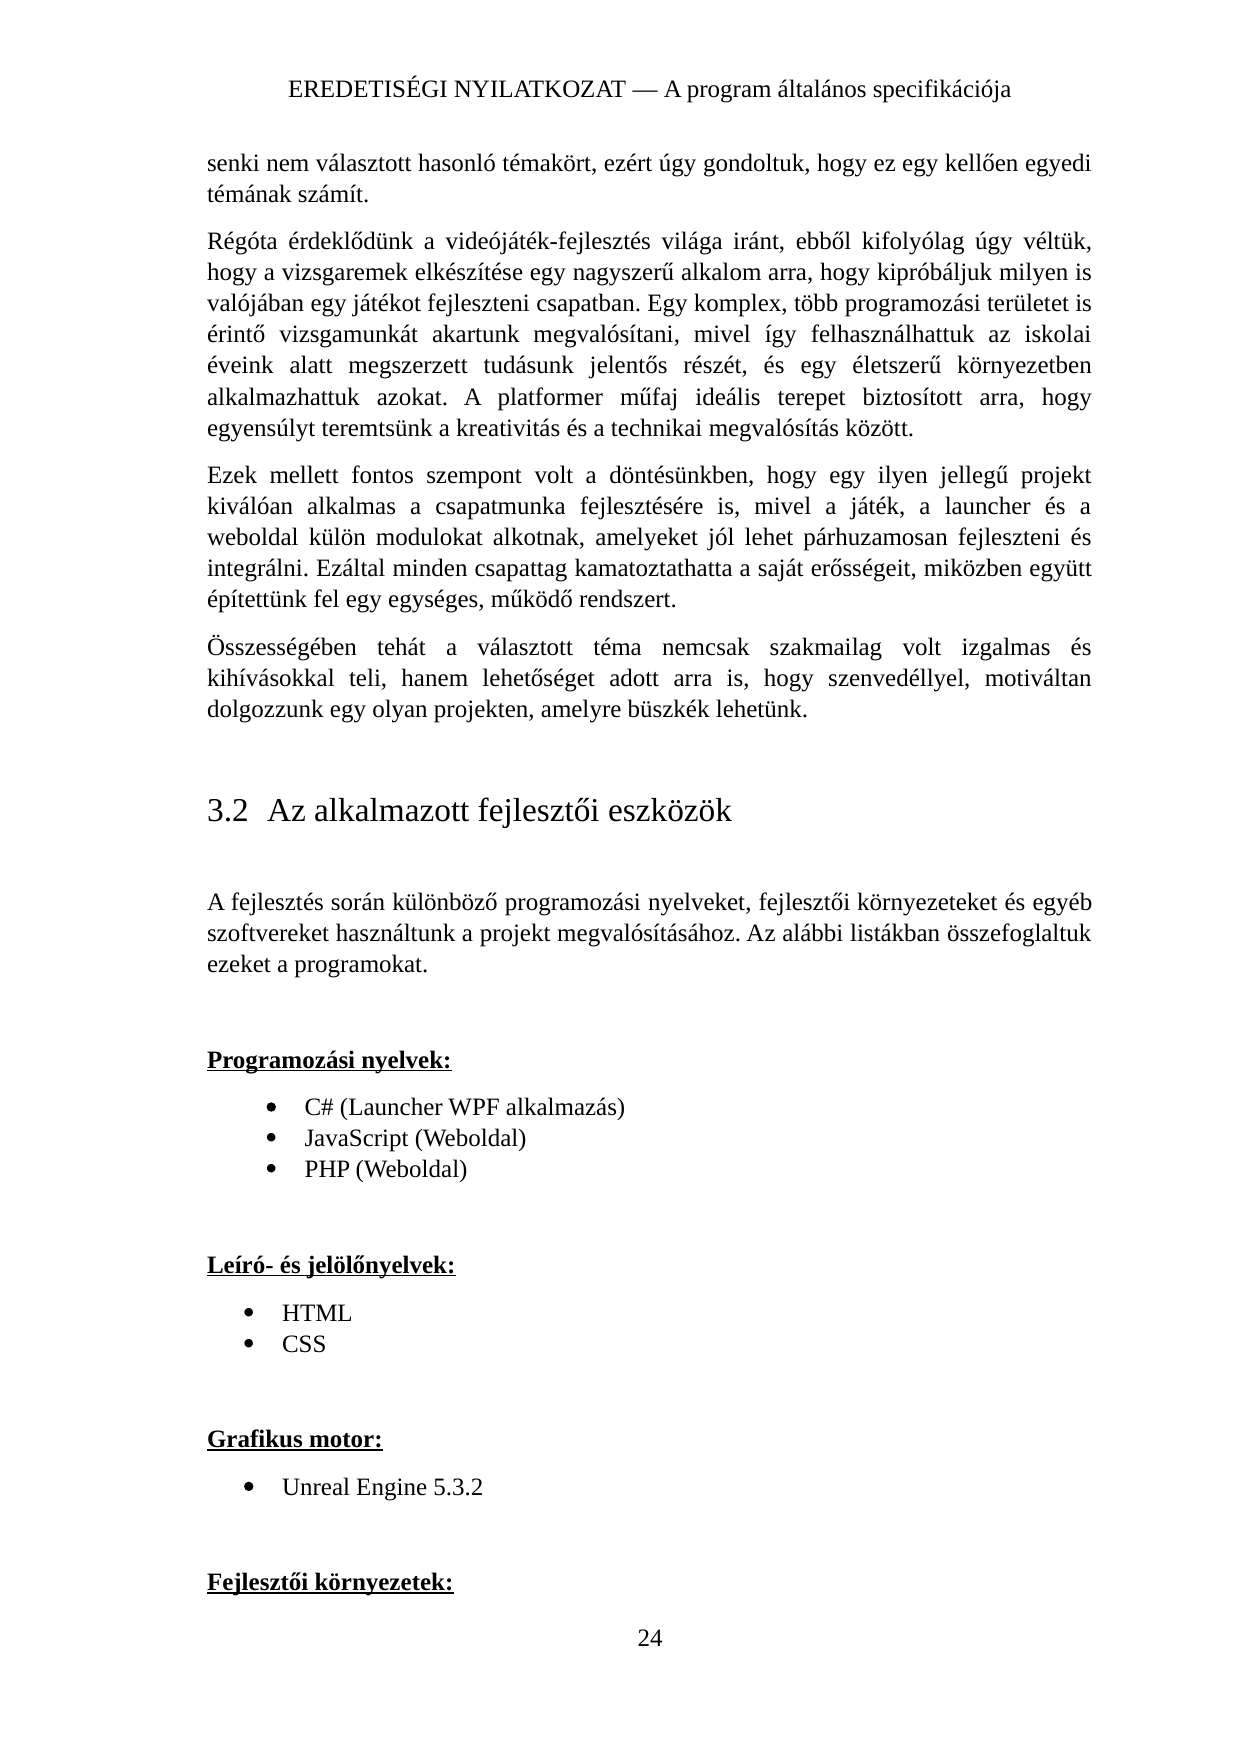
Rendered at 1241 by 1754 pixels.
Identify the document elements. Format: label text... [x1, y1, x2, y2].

text Programozási nyelvek: [207, 1045, 1092, 1073]
subtitle Az alkalmazott fejlesztői eszközök [207, 790, 1092, 828]
text Ezek mellett fontos szempont volt a döntésünkben, hogy egy ilyen jellegű projekt kiválóan alkalmas a csapatmunka fejlesztésére is, mivel a játék, a launcher és a weboldal külön modulokat alkotnak, amelyeket jól lehet párhuzamosan fejleszteni és integrálni. Ezáltal minden csapattag kamatoztathatta a saját erősségeit, miközben együtt építettünk fel egy egységes, működő rendszert. [207, 460, 1092, 613]
list HTML [244, 1298, 1092, 1326]
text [207, 148, 1092, 207]
list Unreal Engine 5.3.2 [244, 1472, 1092, 1501]
text Fejlesztői környezetek: [207, 1567, 1092, 1596]
list PHP (Weboldal) [267, 1154, 1092, 1183]
text Régóta érdeklődünk a videójáték-fejlesztés világa iránt, ebből kifolyólag úgy véltük, hogy a vizsgaremek elkészítése egy nagyszerű alkalom arra, hogy kipróbáljuk milyen is valójában egy játékot fejleszteni csapatban. Egy komplex, több programozási területet is érintő vizsgamunkát akartunk megvalósítani, mivel így felhasználhattuk az iskolai éveink alatt megszerzett tudásunk jelentős részét, és egy életszerű környezetben alkalmazhattuk azokat. A platformer műfaj ideális terepet biztosított arra, hogy egyensúlyt teremtsünk a kreativitás és a technikai megvalósítás között. [207, 226, 1092, 441]
list CSS [244, 1329, 1092, 1357]
text Összességében tehát a választott téma nemcsak szakmailag volt izgalmas és kihívásokkal teli, hanem lehetőséget adott arra is, hogy szenvedéllyel, motiváltan dolgozzunk egy olyan projekten, amelyre büszkék lehetünk. [207, 632, 1092, 723]
list JavaScript (Weboldal) [267, 1123, 1092, 1152]
text Grafikus motor: [207, 1424, 1092, 1453]
text A fejlesztés során különböző programozási nyelveket, fejlesztői környezeteket és egyéb szoftvereket használtunk a projekt megvalósításához. Az alábbi listákban összefoglaltuk ezeket a programokat. [207, 887, 1092, 978]
text Leíró- és jelölőnyelvek: [207, 1250, 1092, 1279]
list C# (Launcher WPF alkalmazás) [267, 1092, 1092, 1121]
